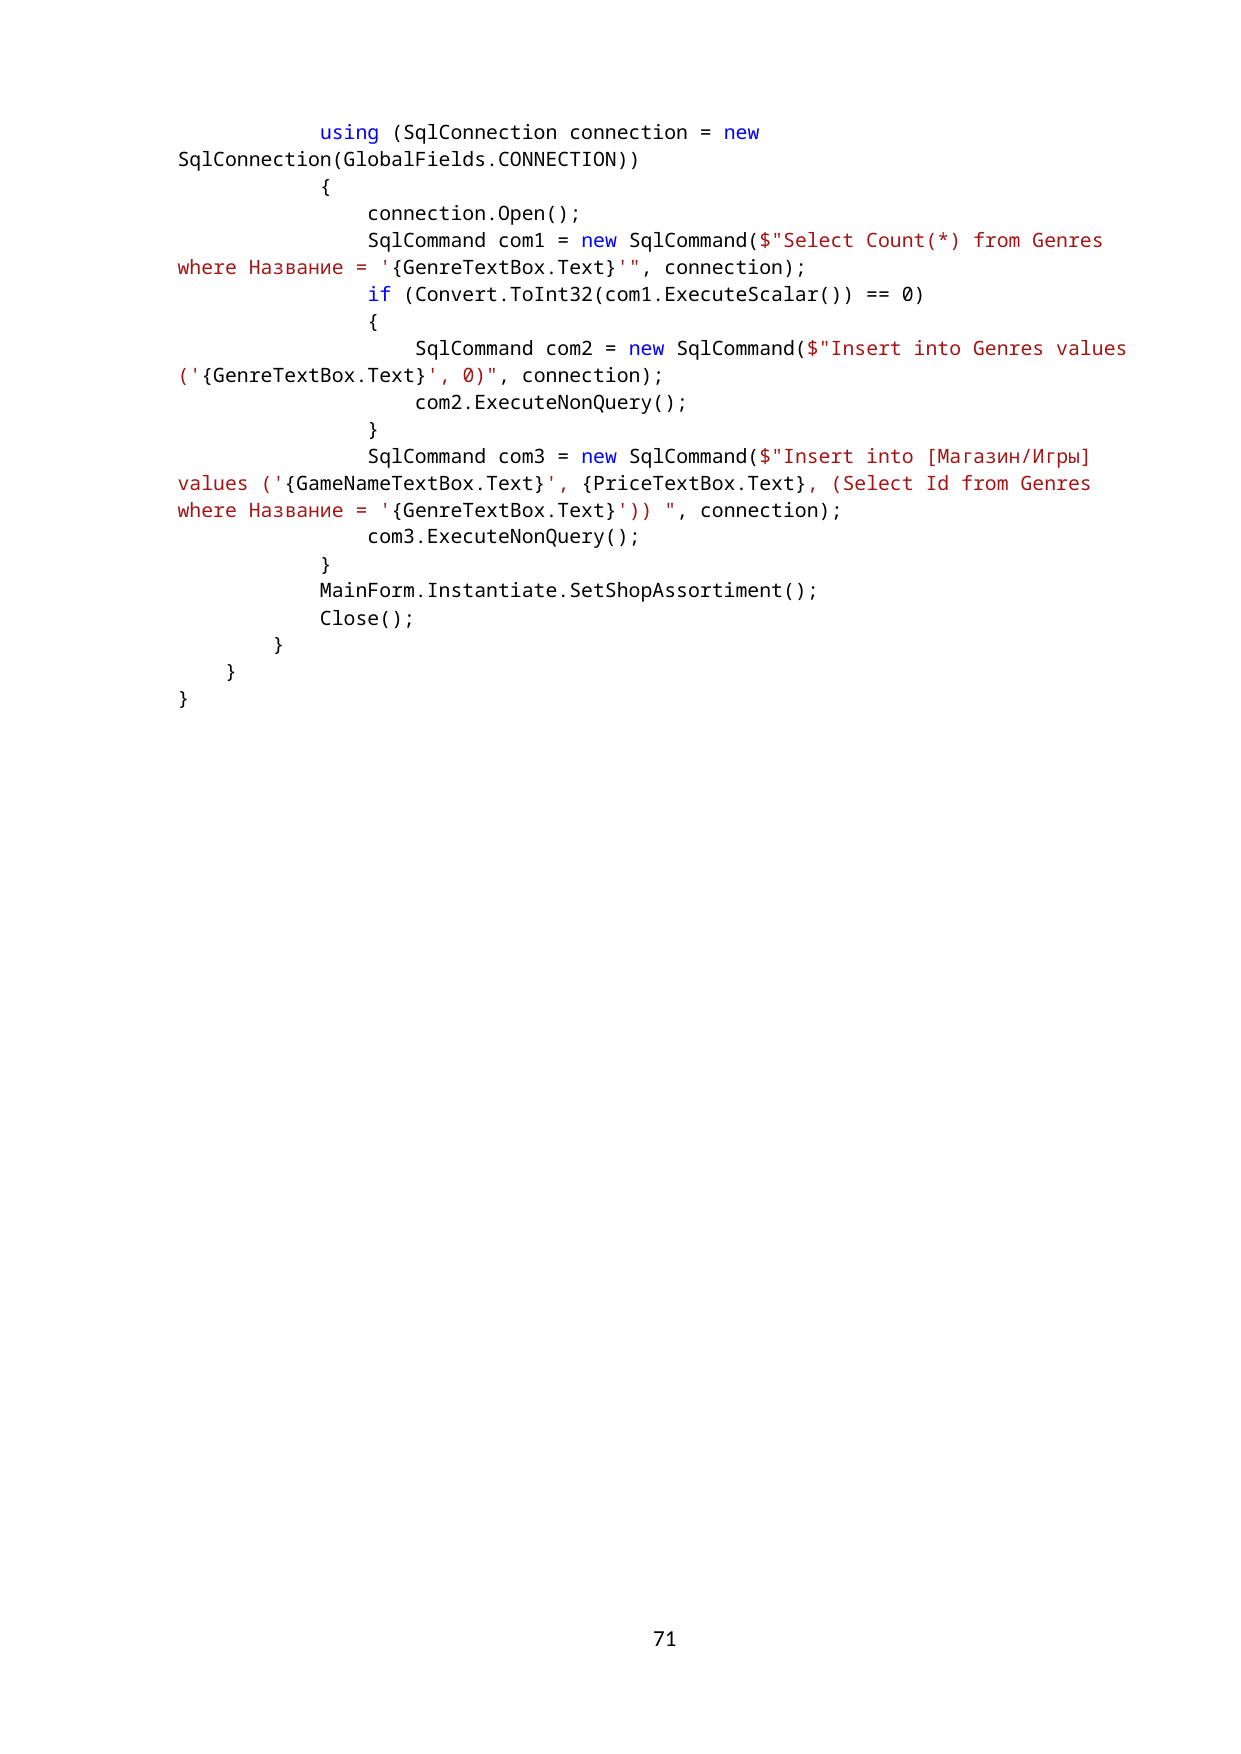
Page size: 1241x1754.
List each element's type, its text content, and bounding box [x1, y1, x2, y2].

text if (Convert.ToInt32(com1.ExecuteScalar()) == 0) [177, 280, 1152, 307]
text } [177, 685, 1152, 712]
text { [177, 172, 1152, 199]
text } [177, 631, 1152, 658]
text SqlCommand com2 = new SqlCommand($"Insert into Genres values ('{GenreTextBox.Text}', 0)", connection); [177, 334, 1152, 388]
text com2.ExecuteNonQuery(); [177, 388, 1152, 415]
text com3.ExecuteNonQuery(); [177, 523, 1152, 550]
text connection.Open(); [177, 199, 1152, 226]
text } [177, 415, 1152, 442]
text using (SqlConnection connection = new SqlConnection(GlobalFields.CONNECTION)) [177, 118, 1152, 172]
text } [177, 550, 1152, 577]
text { [177, 307, 1152, 334]
text Close(); [177, 604, 1152, 631]
text SqlCommand com1 = new SqlCommand($"Select Count(*) from Genres where Название = '{GenreTextBox.Text}'", connection); [177, 226, 1152, 280]
text } [177, 658, 1152, 685]
text MainForm.Instantiate.SetShopAssortiment(); [177, 577, 1152, 604]
text SqlCommand com3 = new SqlCommand($"Insert into [Магазин/Игры] values ('{GameNameTextBox.Text}', {PriceTextBox.Text}, (Select Id from Genres where Название = '{GenreTextBox.Text}')) ", connection); [177, 442, 1152, 523]
